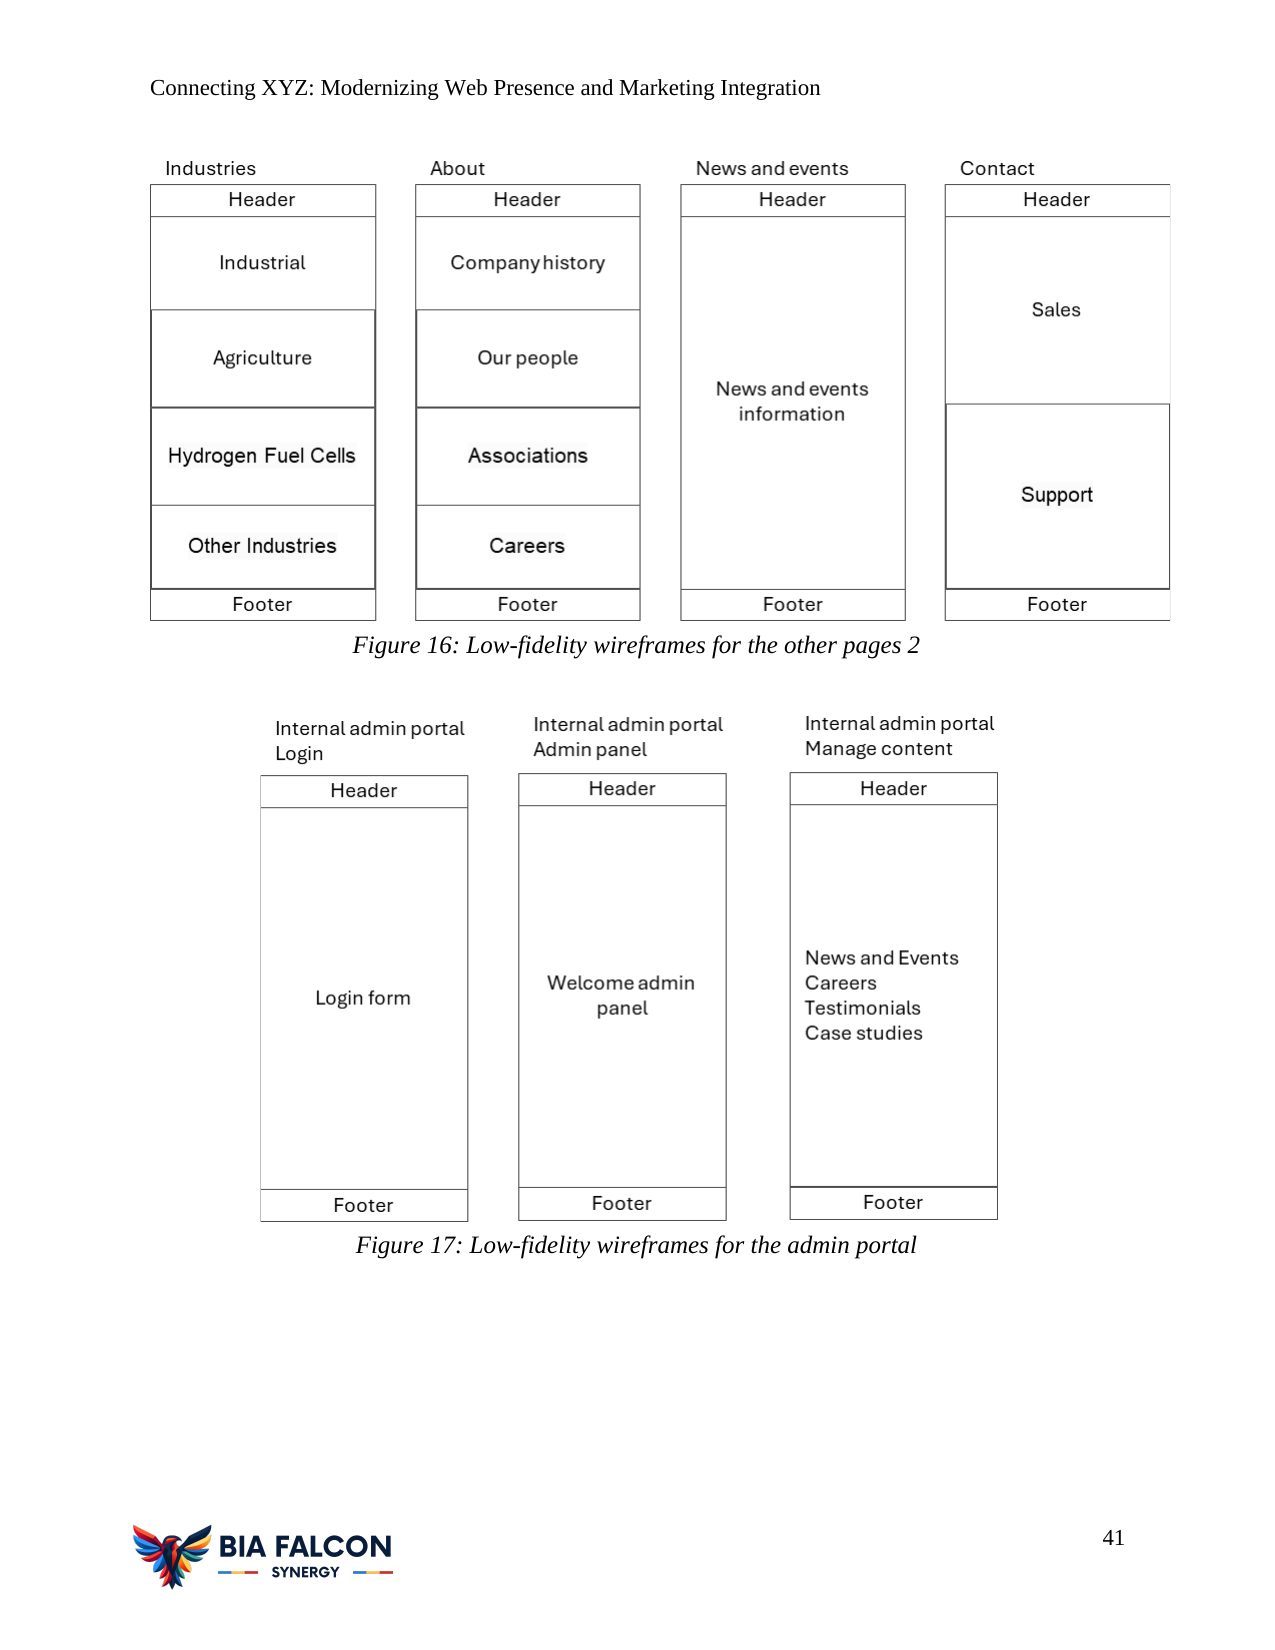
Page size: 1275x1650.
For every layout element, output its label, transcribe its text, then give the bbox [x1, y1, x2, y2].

picture [260, 704, 1015, 1231]
picture [129, 1521, 395, 1592]
picture [150, 150, 1171, 630]
